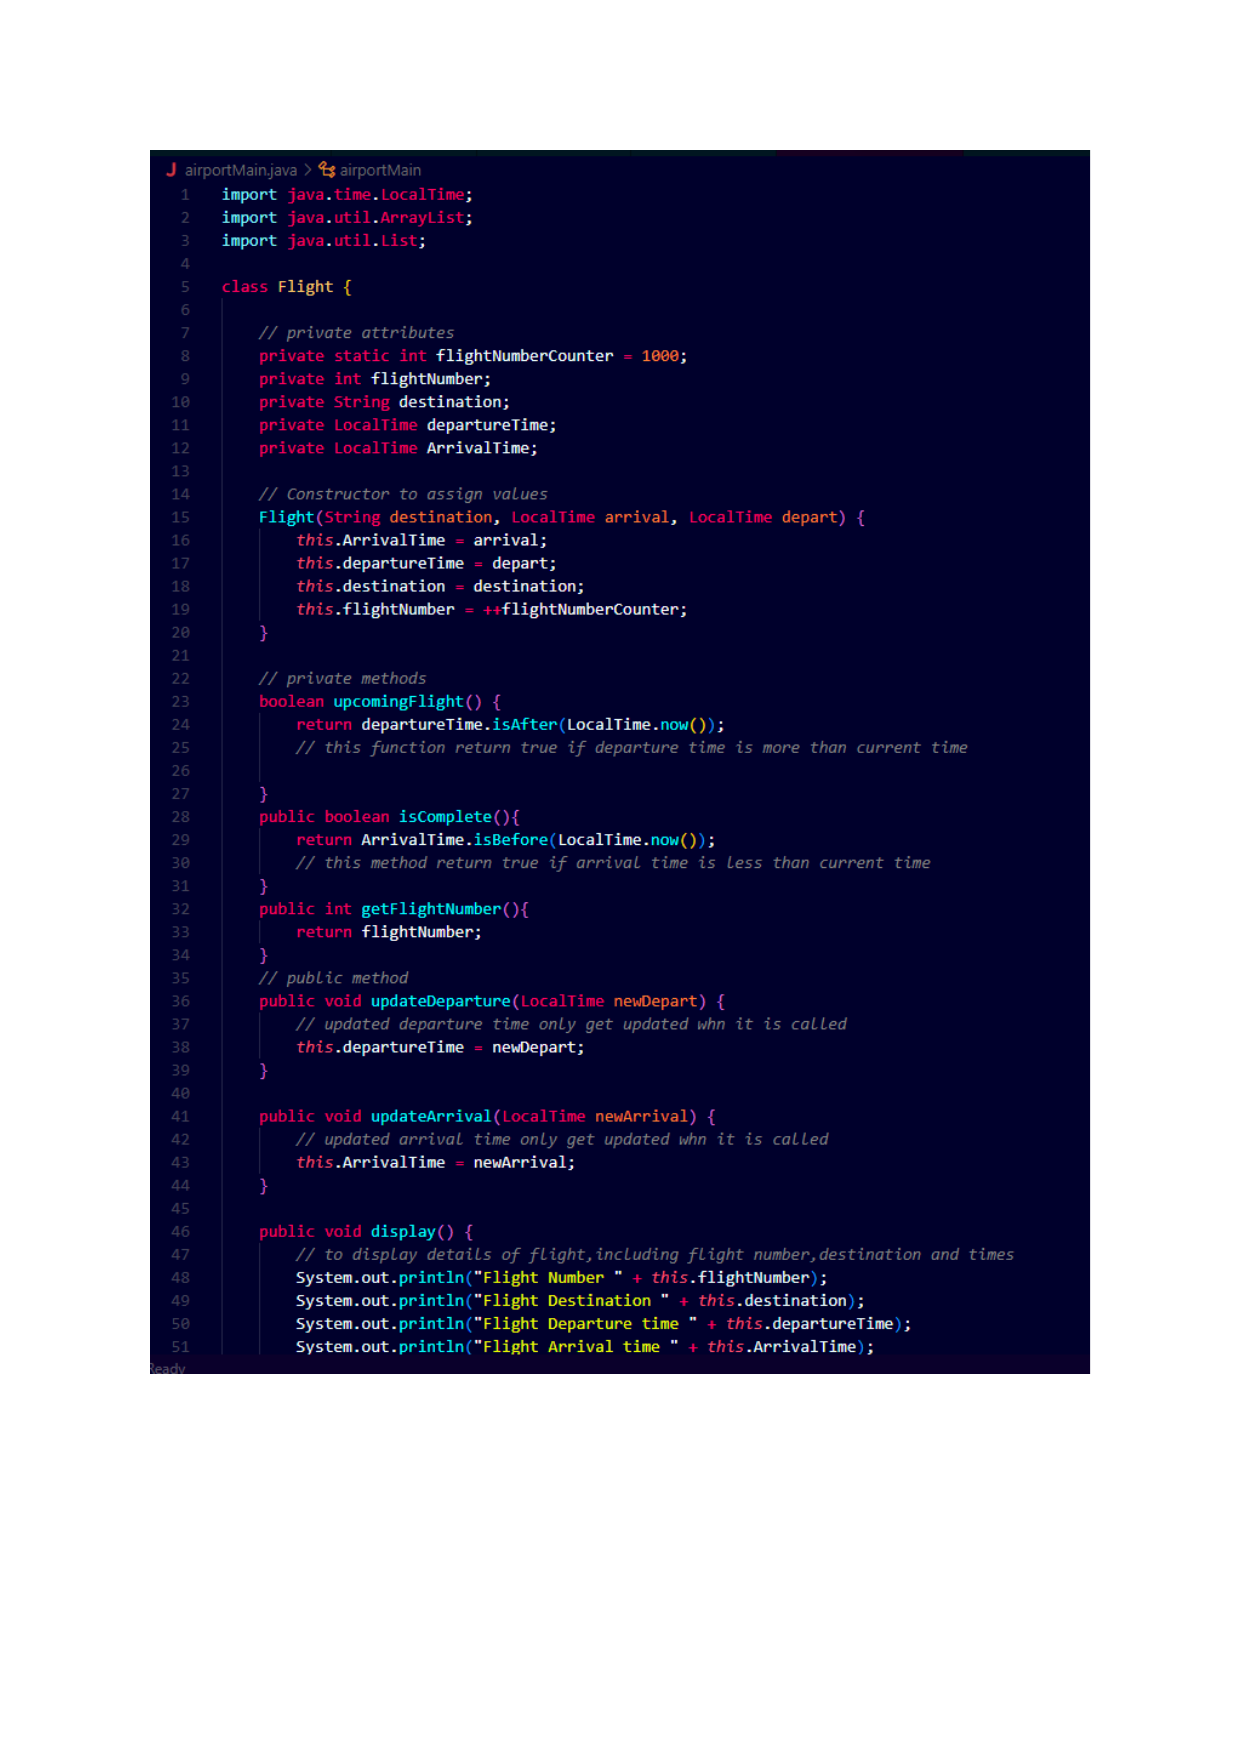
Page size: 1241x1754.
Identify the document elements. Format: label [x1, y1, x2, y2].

picture [150, 150, 1091, 1374]
